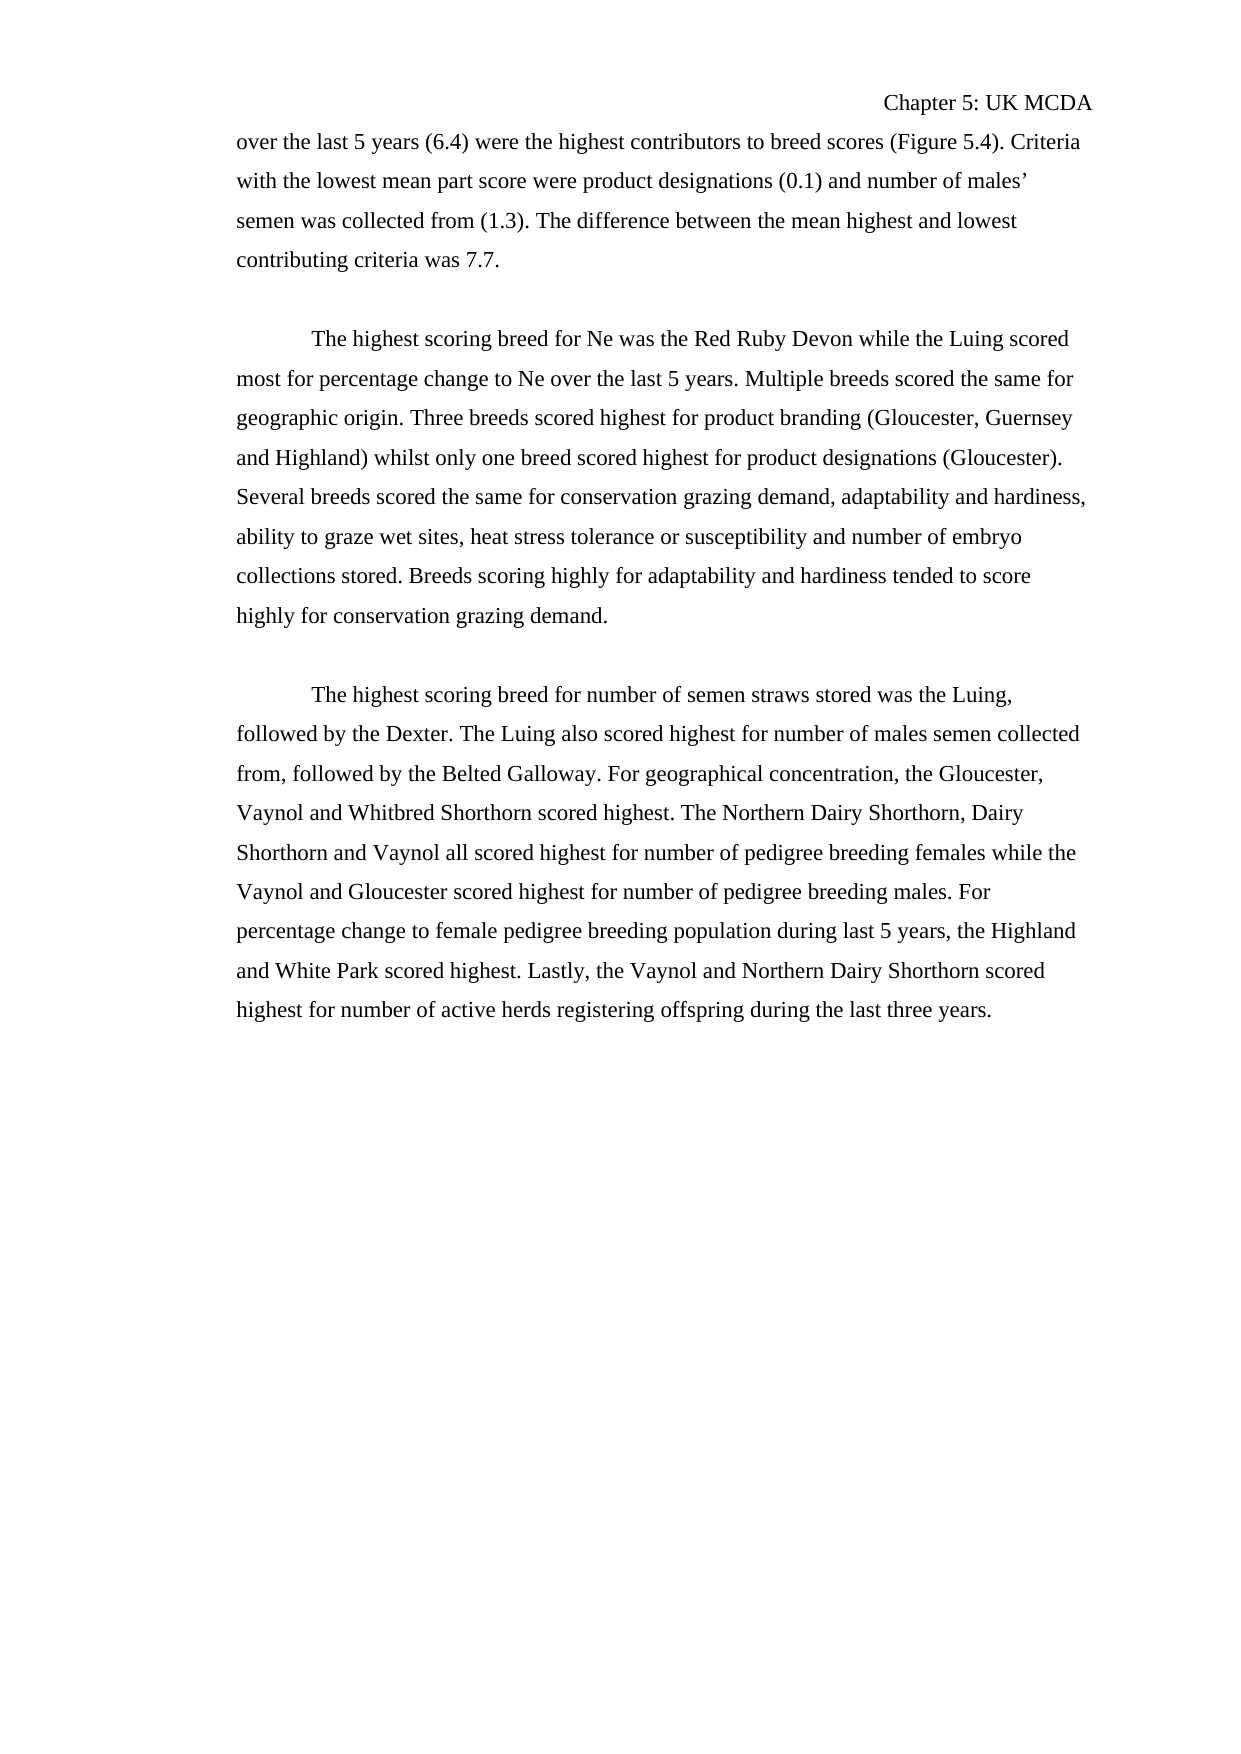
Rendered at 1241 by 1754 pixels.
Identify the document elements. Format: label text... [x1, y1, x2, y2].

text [236, 128, 1092, 273]
text The highest scoring breed for Ne was the Red Ruby Devon while the Luing scored most for percentage change to Ne over the last 5 years. Multiple breeds scored the same for geographic origin. Three breeds scored highest for product branding (Gloucester, Guernsey and Highland) whilst only one breed scored highest for product designations (Gloucester). Several breeds scored the same for conservation grazing demand, adaptability and hardiness, ability to graze wet sites, heat stress tolerance or susceptibility and number of embryo collections stored. Breeds scoring highly for adaptability and hardiness tended to score highly for conservation grazing demand. [236, 325, 1092, 628]
text The highest scoring breed for number of semen straws stored was the Luing, followed by the Dexter. The Luing also scored highest for number of males semen collected from, followed by the Belted Galloway. For geographical concentration, the Gloucester, Vaynol and Whitbred Shorthorn scored highest. The Northern Dairy Shorthorn, Dairy Shorthorn and Vaynol all scored highest for number of pedigree breeding females while the Vaynol and Gloucester scored highest for number of pedigree breeding males. For percentage change to female pedigree breeding population during last 5 years, the Highland and White Park scored highest. Lastly, the Vaynol and Northern Dairy Shorthorn scored highest for number of active herds registering offspring during the last three years. [236, 681, 1092, 1023]
